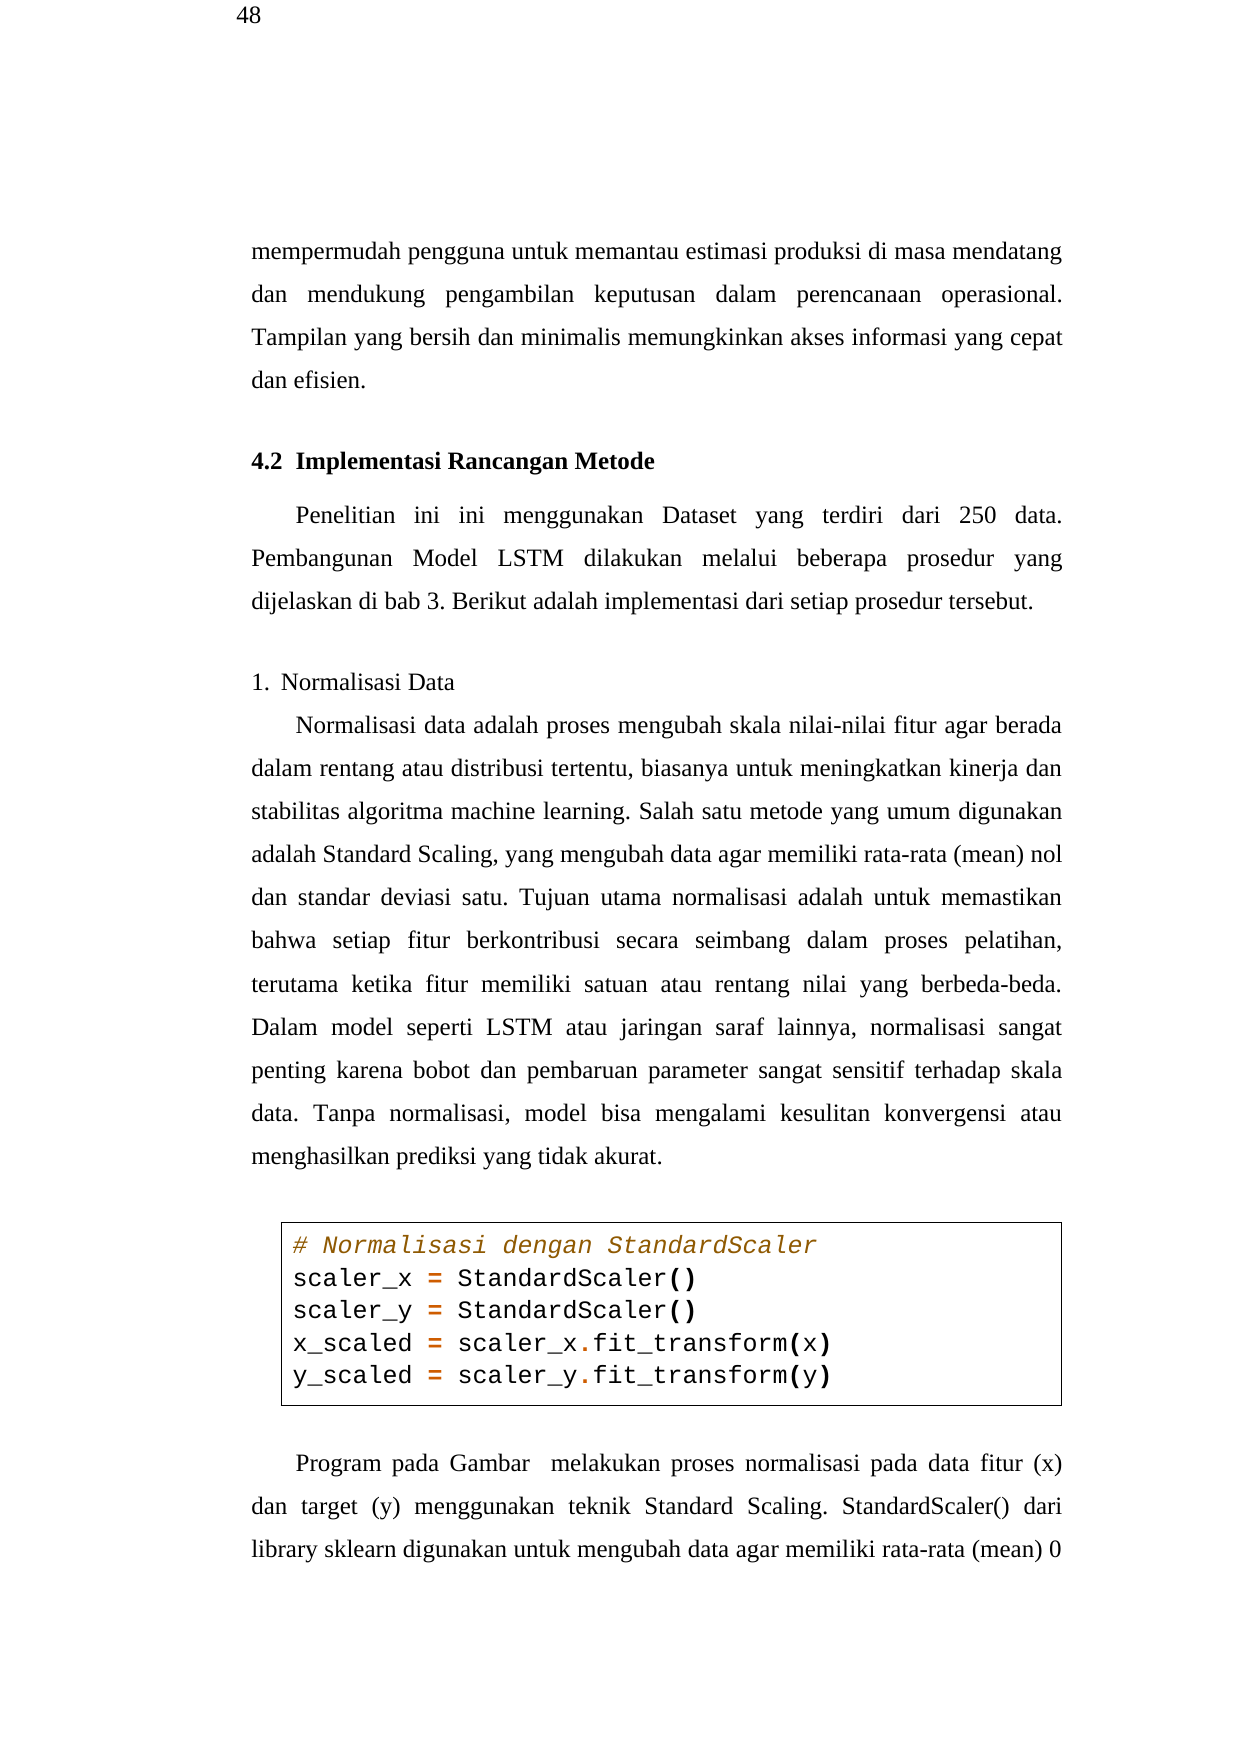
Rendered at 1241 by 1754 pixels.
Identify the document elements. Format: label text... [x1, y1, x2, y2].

list Normalisasi Data [251, 667, 1063, 696]
subtitle Implementasi Rancangan Metode [251, 446, 1063, 475]
text Penelitian ini ini menggunakan Dataset yang terdiri dari 250 data. Pembangunan Model LSTM dilakukan melalui beberapa prosedur yang dijelaskan di bab 3. Berikut adalah implementasi dari setiap prosedur tersebut. [251, 500, 1063, 615]
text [251, 236, 1063, 394]
text Normalisasi data adalah proses mengubah skala nilai-nilai fitur agar berada dalam rentang atau distribusi tertentu, biasanya untuk meningkatkan kinerja dan stabilitas algoritma machine learning. Salah satu metode yang umum digunakan adalah Standard Scaling, yang mengubah data agar memiliki rata-rata (mean) nol dan standar deviasi satu. Tujuan utama normalisasi adalah untuk memastikan bahwa setiap fitur berkontribusi secara seimbang dalam proses pelatihan, terutama ketika fitur memiliki satuan atau rentang nilai yang berbeda-beda. Dalam model seperti LSTM atau jaringan saraf lainnya, normalisasi sangat penting karena bobot dan pembaruan parameter sangat sensitif terhadap skala data. Tanpa normalisasi, model bisa mengalami kesulitan konvergensi atau menghasilkan prediksi yang tidak akurat. [251, 710, 1063, 1170]
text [251, 1448, 1063, 1563]
table_header # Normalisasi dengan StandardScaler scaler_x = StandardScaler() scaler_y = StandardScaler() x_scaled = scaler_x.fit_transform(x) y_scaled = scaler_y.fit_transform(y) [282, 1223, 1061, 1405]
